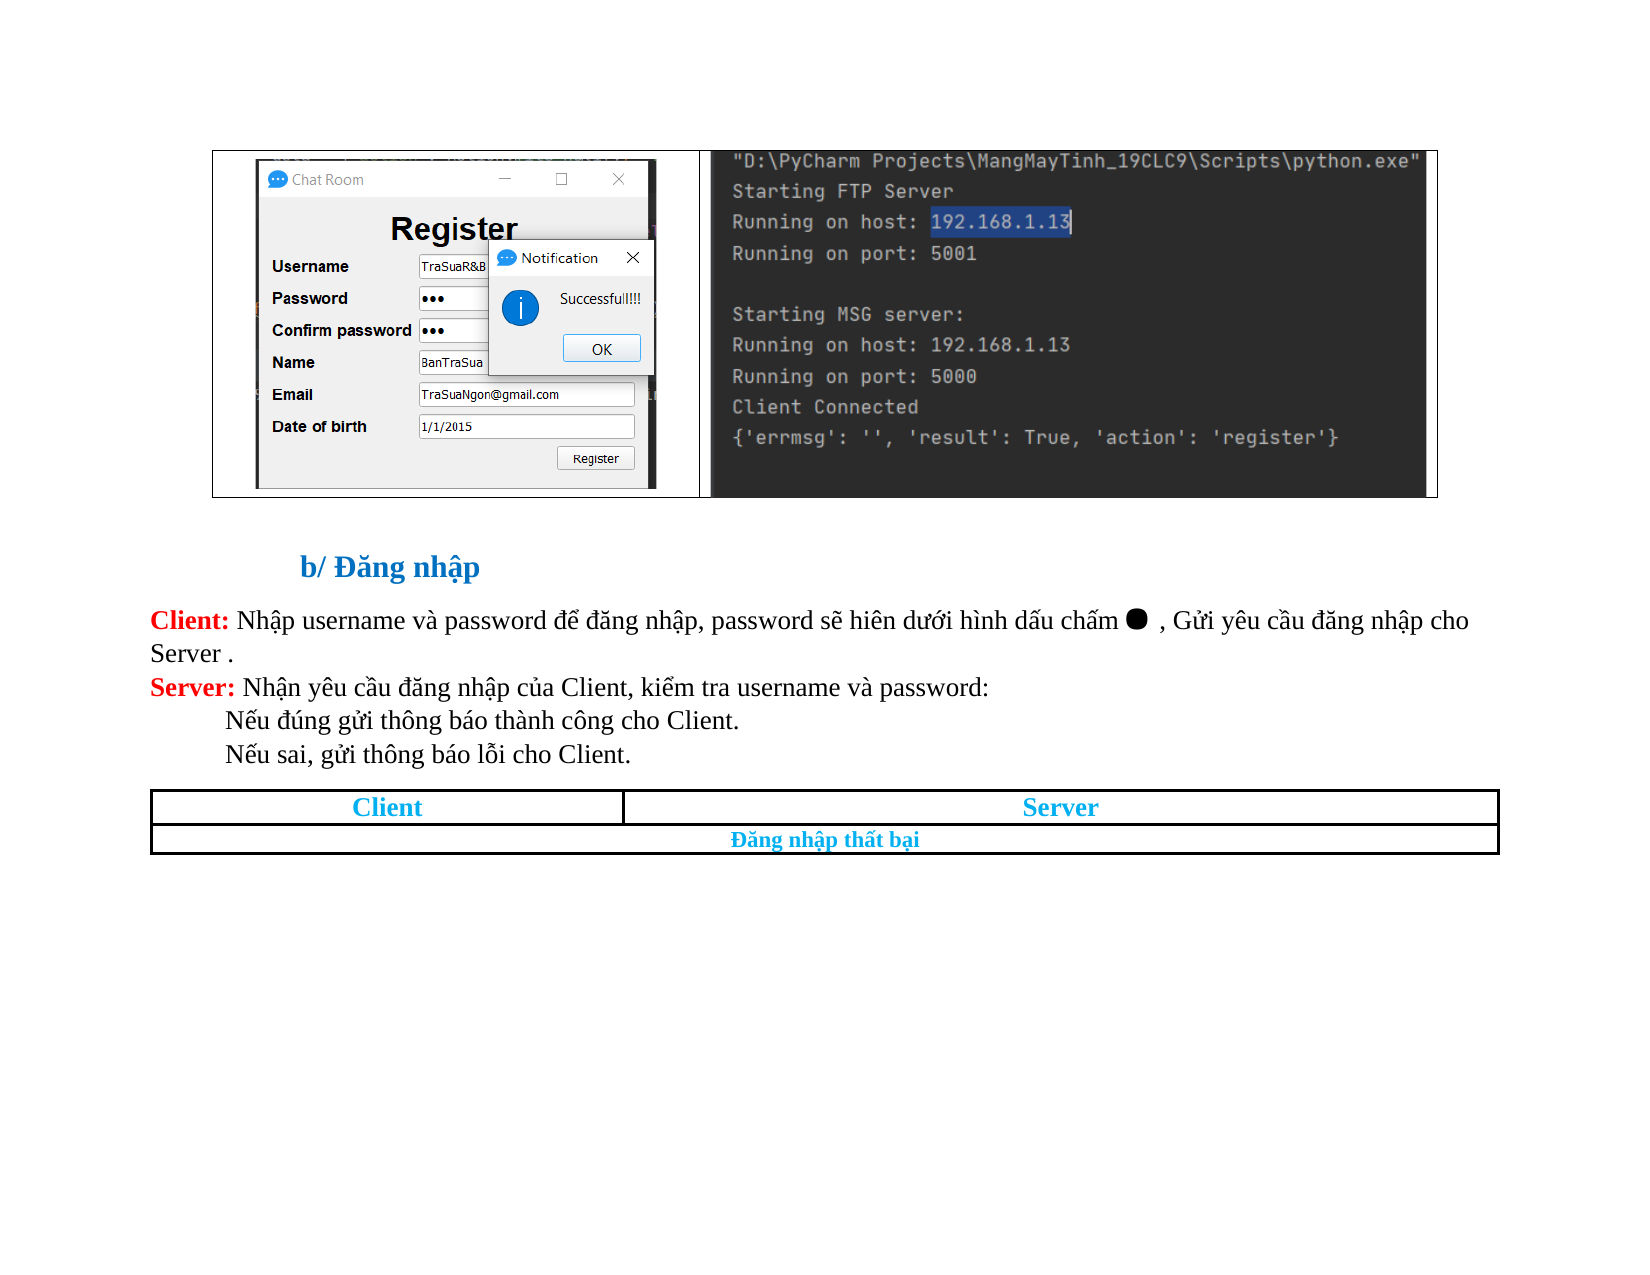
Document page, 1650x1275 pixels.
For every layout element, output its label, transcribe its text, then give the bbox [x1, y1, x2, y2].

text b/ Đăng nhập [150, 548, 1500, 584]
picture [710, 151, 1427, 498]
table_cell [1427, 151, 1437, 497]
table_header Server [625, 792, 1497, 823]
table_cell [213, 151, 699, 497]
table_cell [700, 151, 710, 497]
table_header Client [153, 792, 622, 823]
text Client: Nhập username và password để đăng nhập, password sẽ hiên dưới hình dấu chấm , Gửi yêu cầu đăng nhập cho Server . Server: Nhận yêu cầu đăng nhập của Client, kiểm tra username và password: Nếu đúng gửi thông báo thành công cho Client. Nếu sai, gửi thông báo lỗi cho Client. [150, 604, 1500, 769]
picture [255, 159, 657, 489]
table_cell Đăng nhập thất bại [153, 826, 1497, 852]
